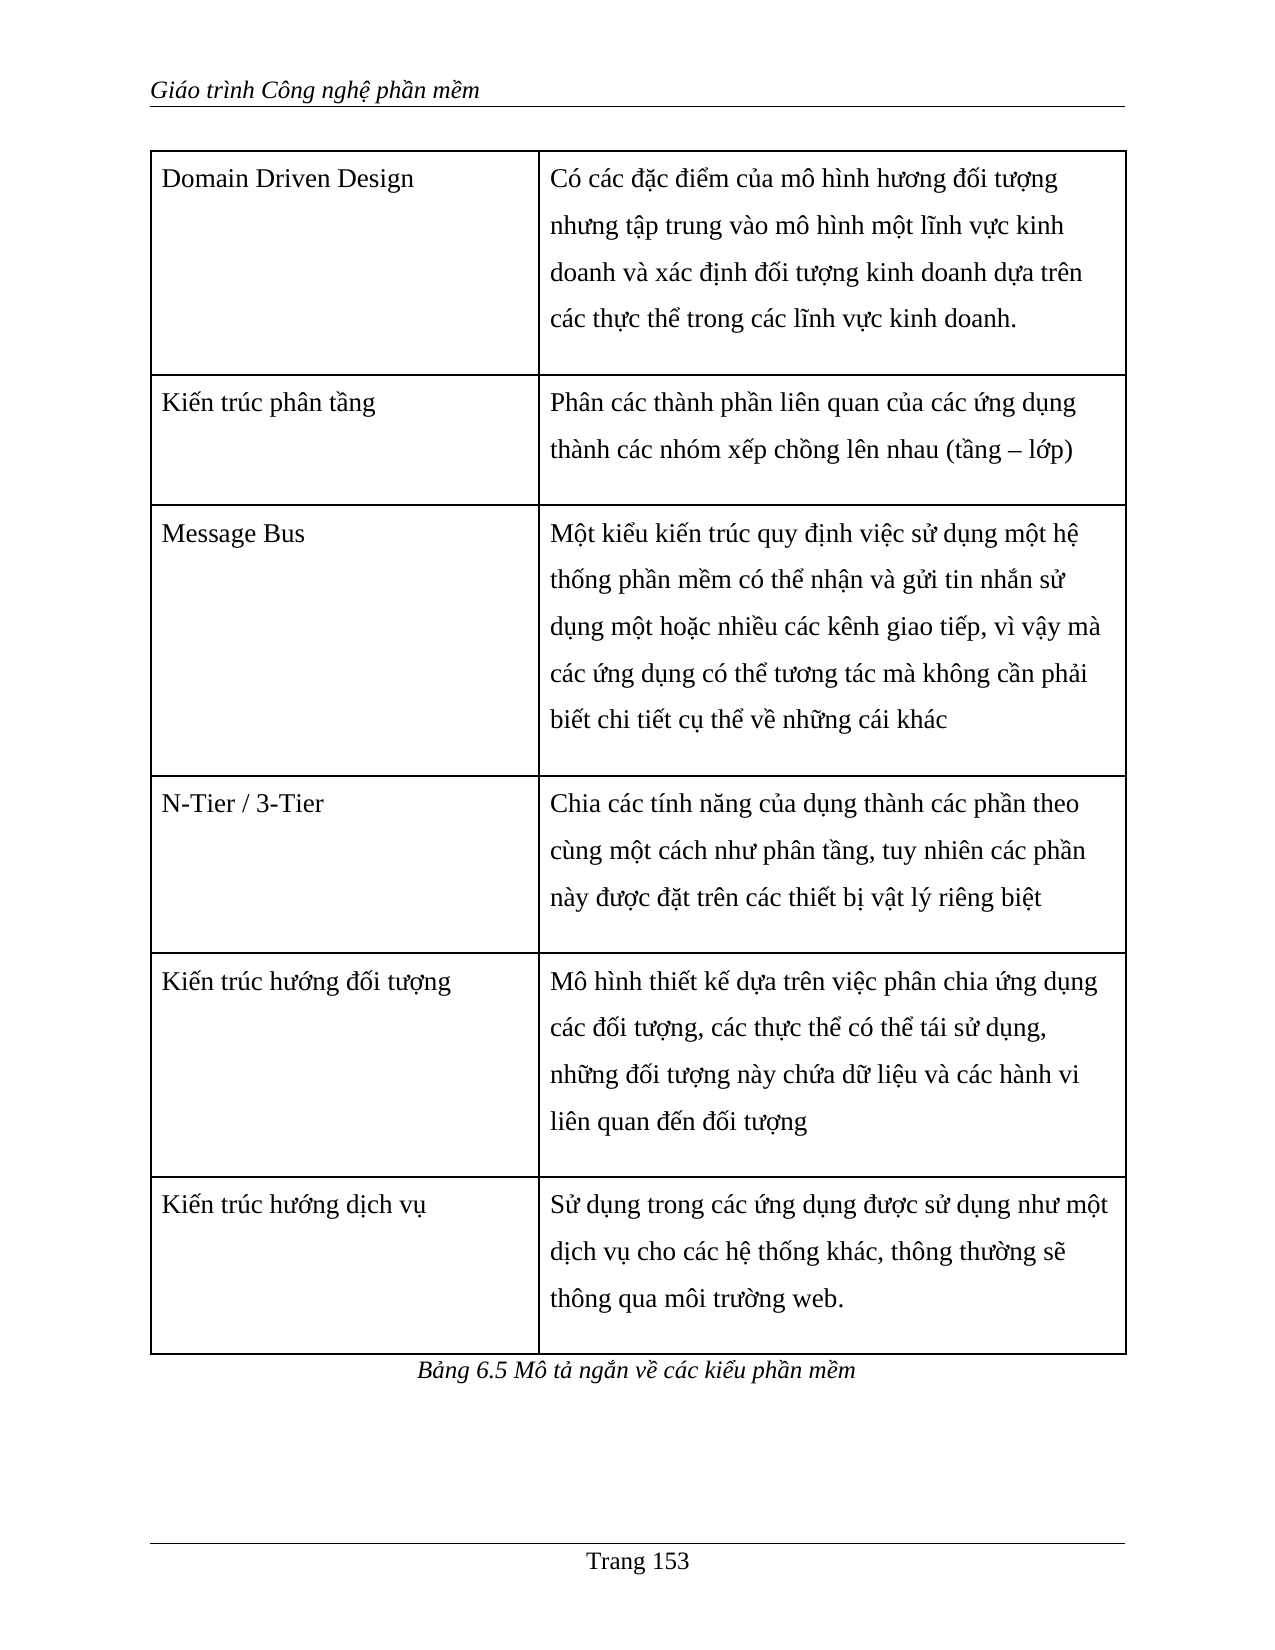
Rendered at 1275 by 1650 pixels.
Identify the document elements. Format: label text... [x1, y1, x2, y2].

table_cell Kiến trúc hướng dịch vụ [152, 1178, 538, 1353]
table_cell Kiến trúc hướng đối tượng [152, 954, 538, 1176]
table_cell Kiến trúc phân tầng [152, 376, 538, 504]
table_cell Message Bus [152, 506, 538, 775]
table_cell N-Tier / 3-Tier [152, 777, 538, 952]
table_cell Có các đặc điểm của mô hình hương đối tượng nhưng tập trung vào mô hình một lĩnh vực kinh doanh và xác định đối tượng kinh doanh dựa trên các thực thể trong các lĩnh vực kinh doanh. [540, 152, 1125, 374]
table_cell Mô hình thiết kế dựa trên việc phân chia ứng dụng các đối tượng, các thực thể có thể tái sử dụng, những đối tượng này chứa dữ liệu và các hành vi liên quan đến đối tượng [540, 954, 1125, 1176]
table_cell Phân các thành phần liên quan của các ứng dụng thành các nhóm xếp chồng lên nhau (tầng – lớp) [540, 376, 1125, 504]
table_cell Domain Driven Design [152, 152, 538, 374]
table_cell Một kiểu kiến trúc quy định việc sử dụng một hệ thống phần mềm có thể nhận và gửi tin nhắn sử dụng một hoặc nhiều các kênh giao tiếp, vì vậy mà các ứng dụng có thể tương tác mà không cần phải biết chi tiết cụ thể về những cái khác [540, 506, 1125, 775]
table_cell Chia các tính năng của dụng thành các phần theo cùng một cách như phân tầng, tuy nhiên các phần này được đặt trên các thiết bị vật lý riêng biệt [540, 777, 1125, 952]
table_cell Sử dụng trong các ứng dụng được sử dụng như một dịch vụ cho các hệ thống khác, thông thường sẽ thông qua môi trường web. [540, 1178, 1125, 1353]
